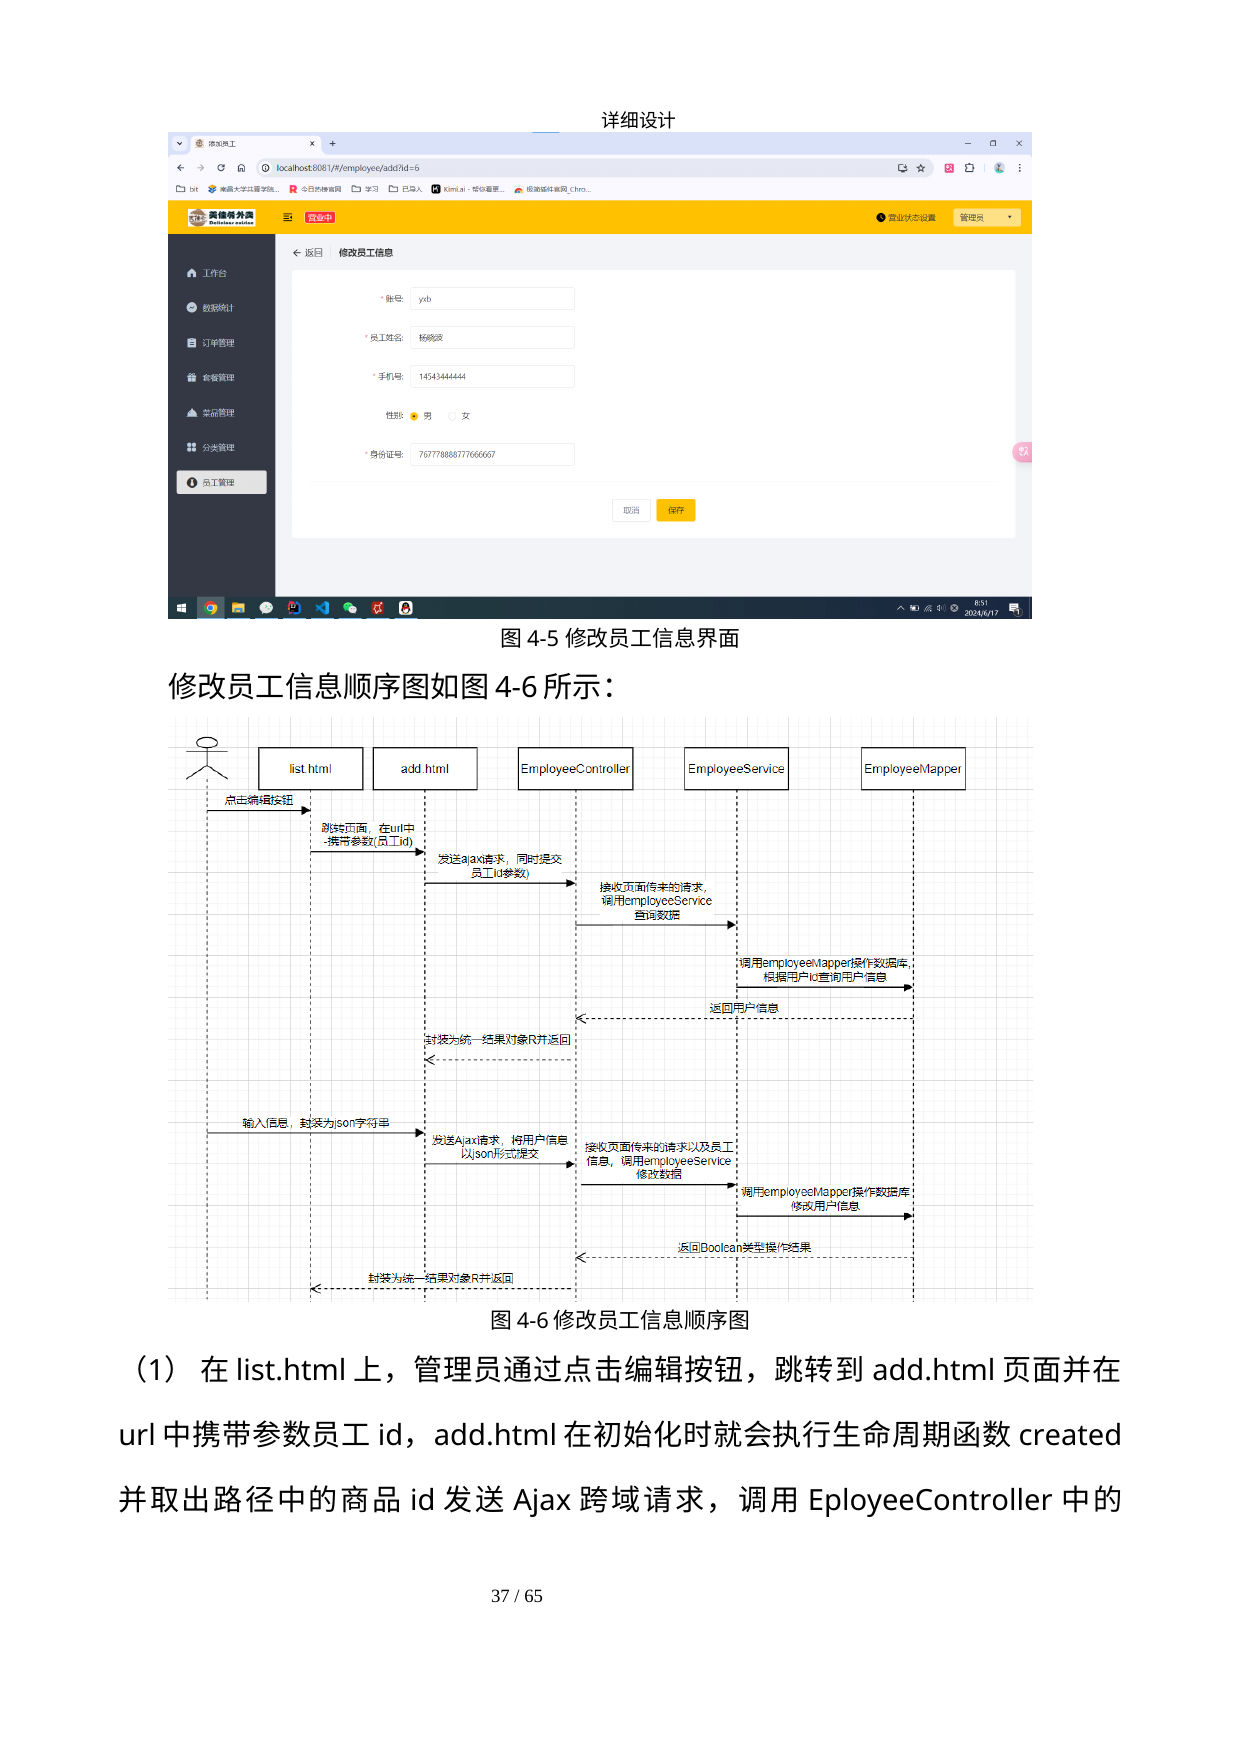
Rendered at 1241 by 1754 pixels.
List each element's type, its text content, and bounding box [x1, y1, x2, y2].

picture [168, 132, 1032, 619]
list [118, 1335, 1122, 1530]
text 图4-6修改员工信息顺序图 [118, 1303, 1122, 1335]
picture [168, 717, 1034, 1302]
text 修改员工信息顺序图如图4-6所示： [118, 653, 1122, 718]
text 图4-5 修改员工信息界面 [118, 620, 1122, 653]
